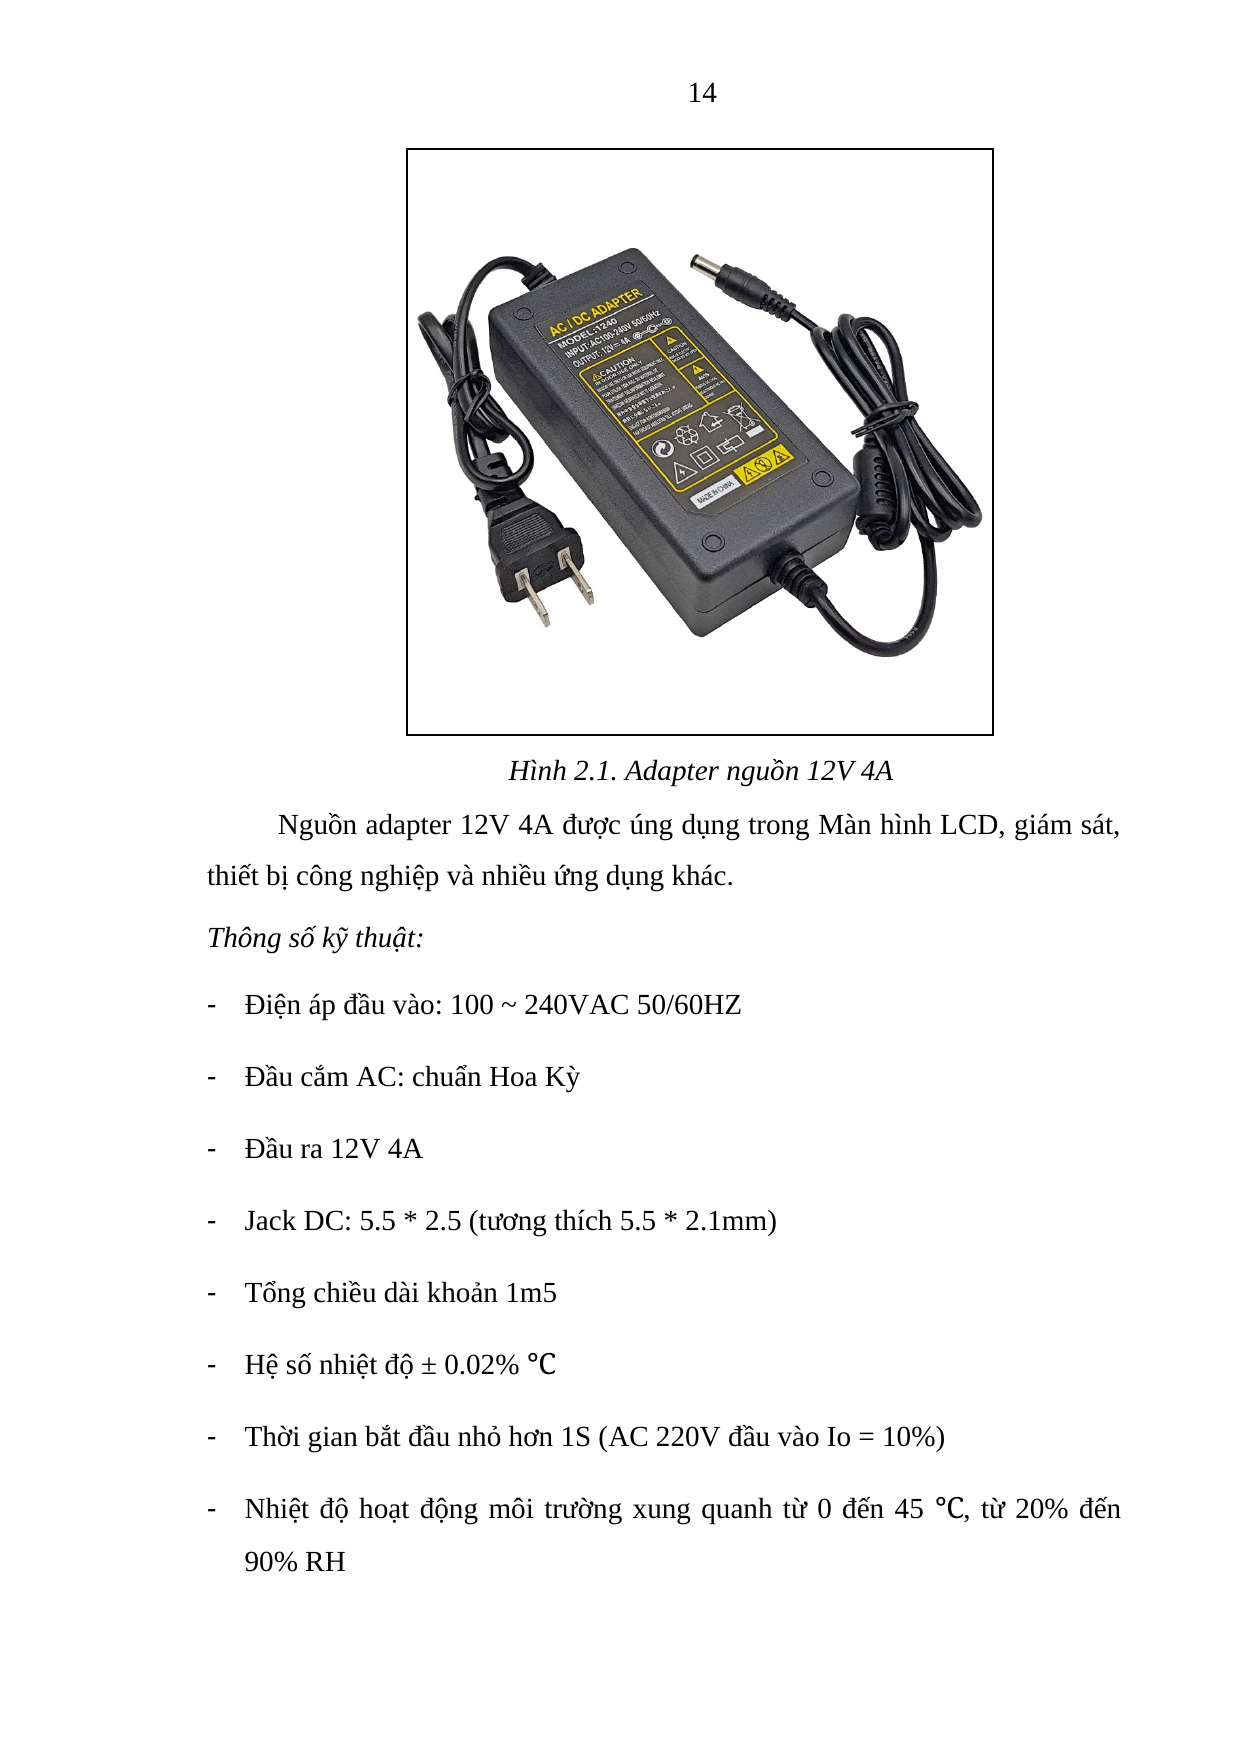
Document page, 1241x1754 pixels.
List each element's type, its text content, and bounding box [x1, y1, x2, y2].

list Đầu cắm AC: chuẩn Hoa Kỳ [207, 1055, 1122, 1095]
list Hệ số nhiệt độ ± 0.02% ℃ [207, 1343, 1122, 1383]
list Jack DC: 5.5 * 2.5 (tương thích 5.5 * 2.1mm) [207, 1199, 1122, 1239]
text Hình 2.1. Adapter nguồn 12V 4A [207, 753, 1122, 787]
list Nhiệt độ hoạt động môi trường xung quanh từ 0 đến 45 ℃, từ 20% đến 90% RH [207, 1487, 1122, 1577]
list Thời gian bắt đầu nhỏ hơn 1S (AC 220V đầu vào Io = 10%) [207, 1415, 1122, 1455]
list Đầu ra 12V 4A [207, 1127, 1122, 1167]
text Nguồn adapter 12V 4A được úng dụng trong Màn hình LCD, giám sát, thiết bị công nghiệp và nhiều ứng dụng khác. [207, 807, 1122, 891]
picture [408, 150, 992, 734]
list Điện áp đầu vào: 100 ~ 240VAC 50/60HZ [207, 983, 1122, 1023]
list Tổng chiều dài khoản 1m5 [207, 1271, 1122, 1311]
text Thông số kỹ thuật: [207, 921, 1122, 954]
